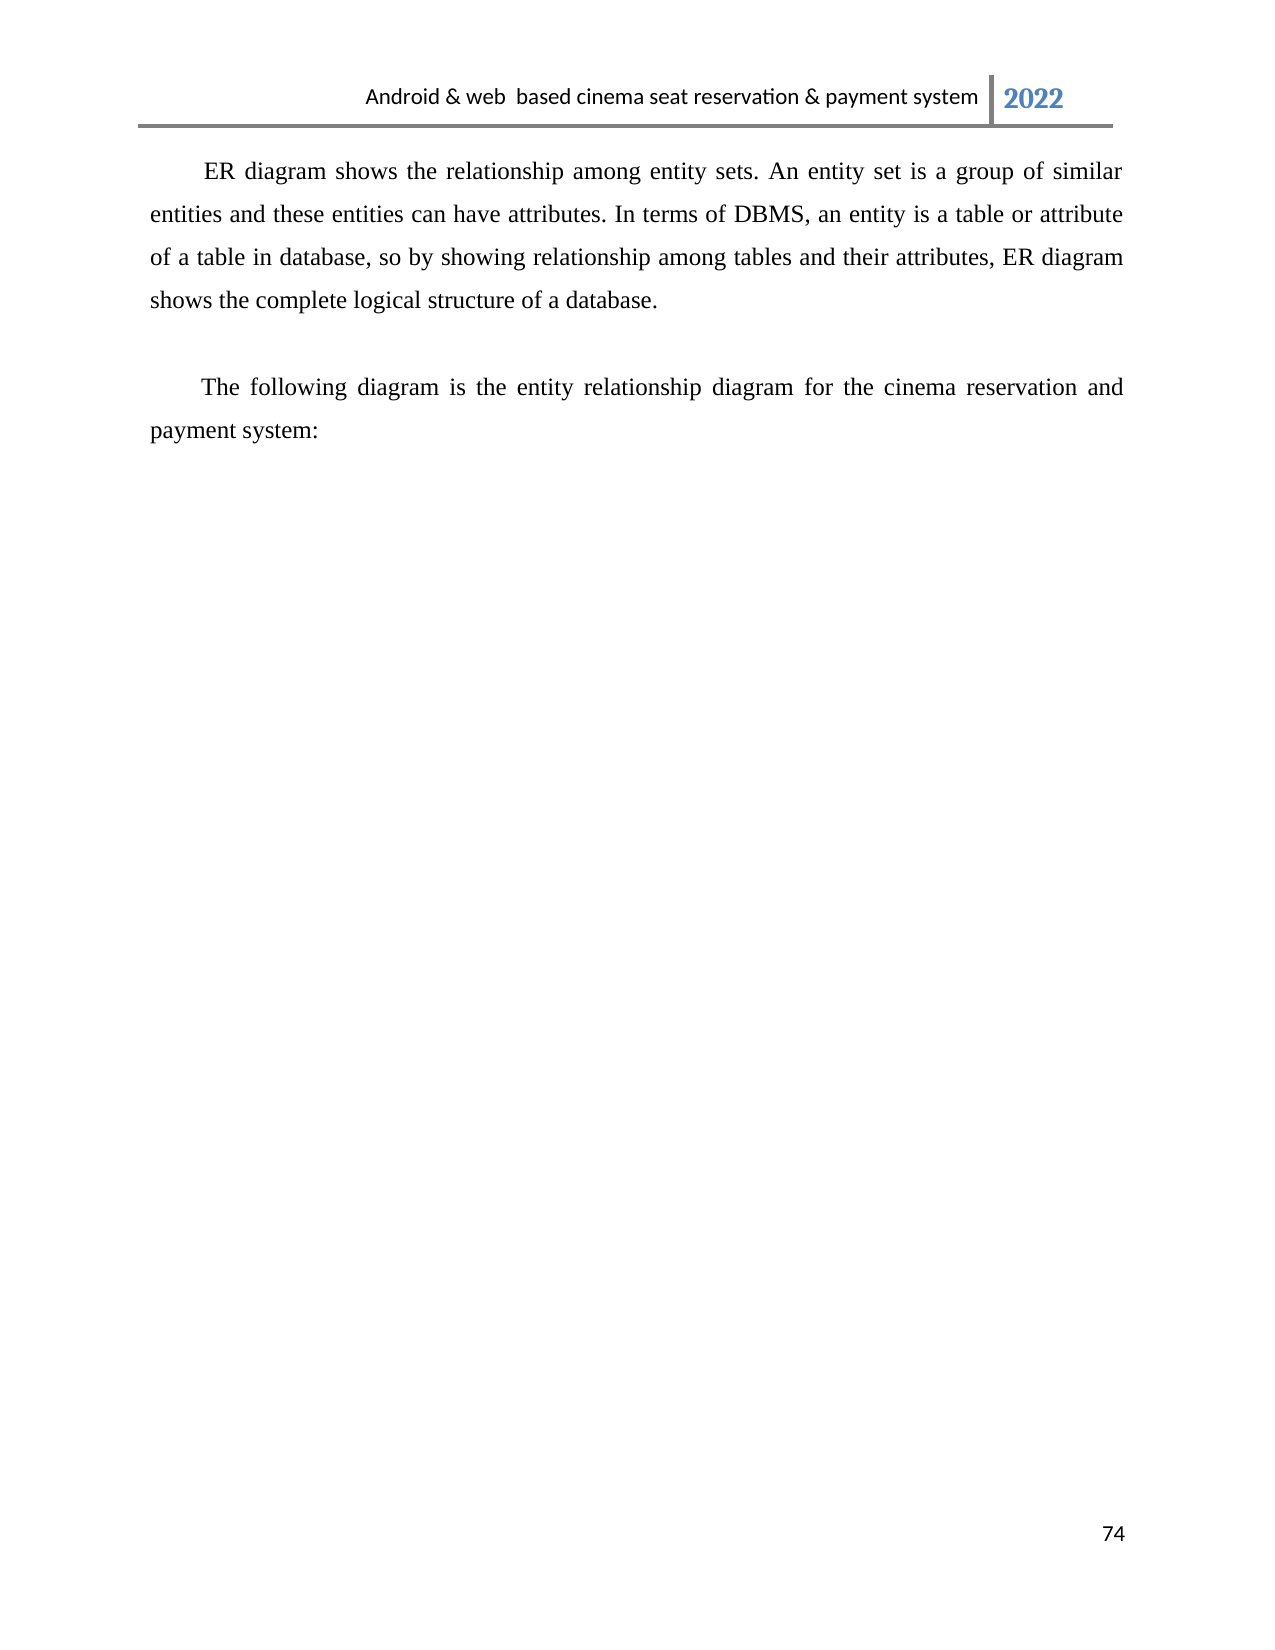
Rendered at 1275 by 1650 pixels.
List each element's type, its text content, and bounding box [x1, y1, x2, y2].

text ER diagram shows the relationship among entity sets. An entity set is a group of similar entities and these entities can have attributes. In terms of DBMS, an entity is a table or attribute of a table in database, so by showing relationship among tables and their attributes, ER diagram shows the complete logical structure of a database. [150, 156, 1125, 314]
text The following diagram is the entity relationship diagram for the cinema reservation and payment system: [150, 372, 1125, 444]
